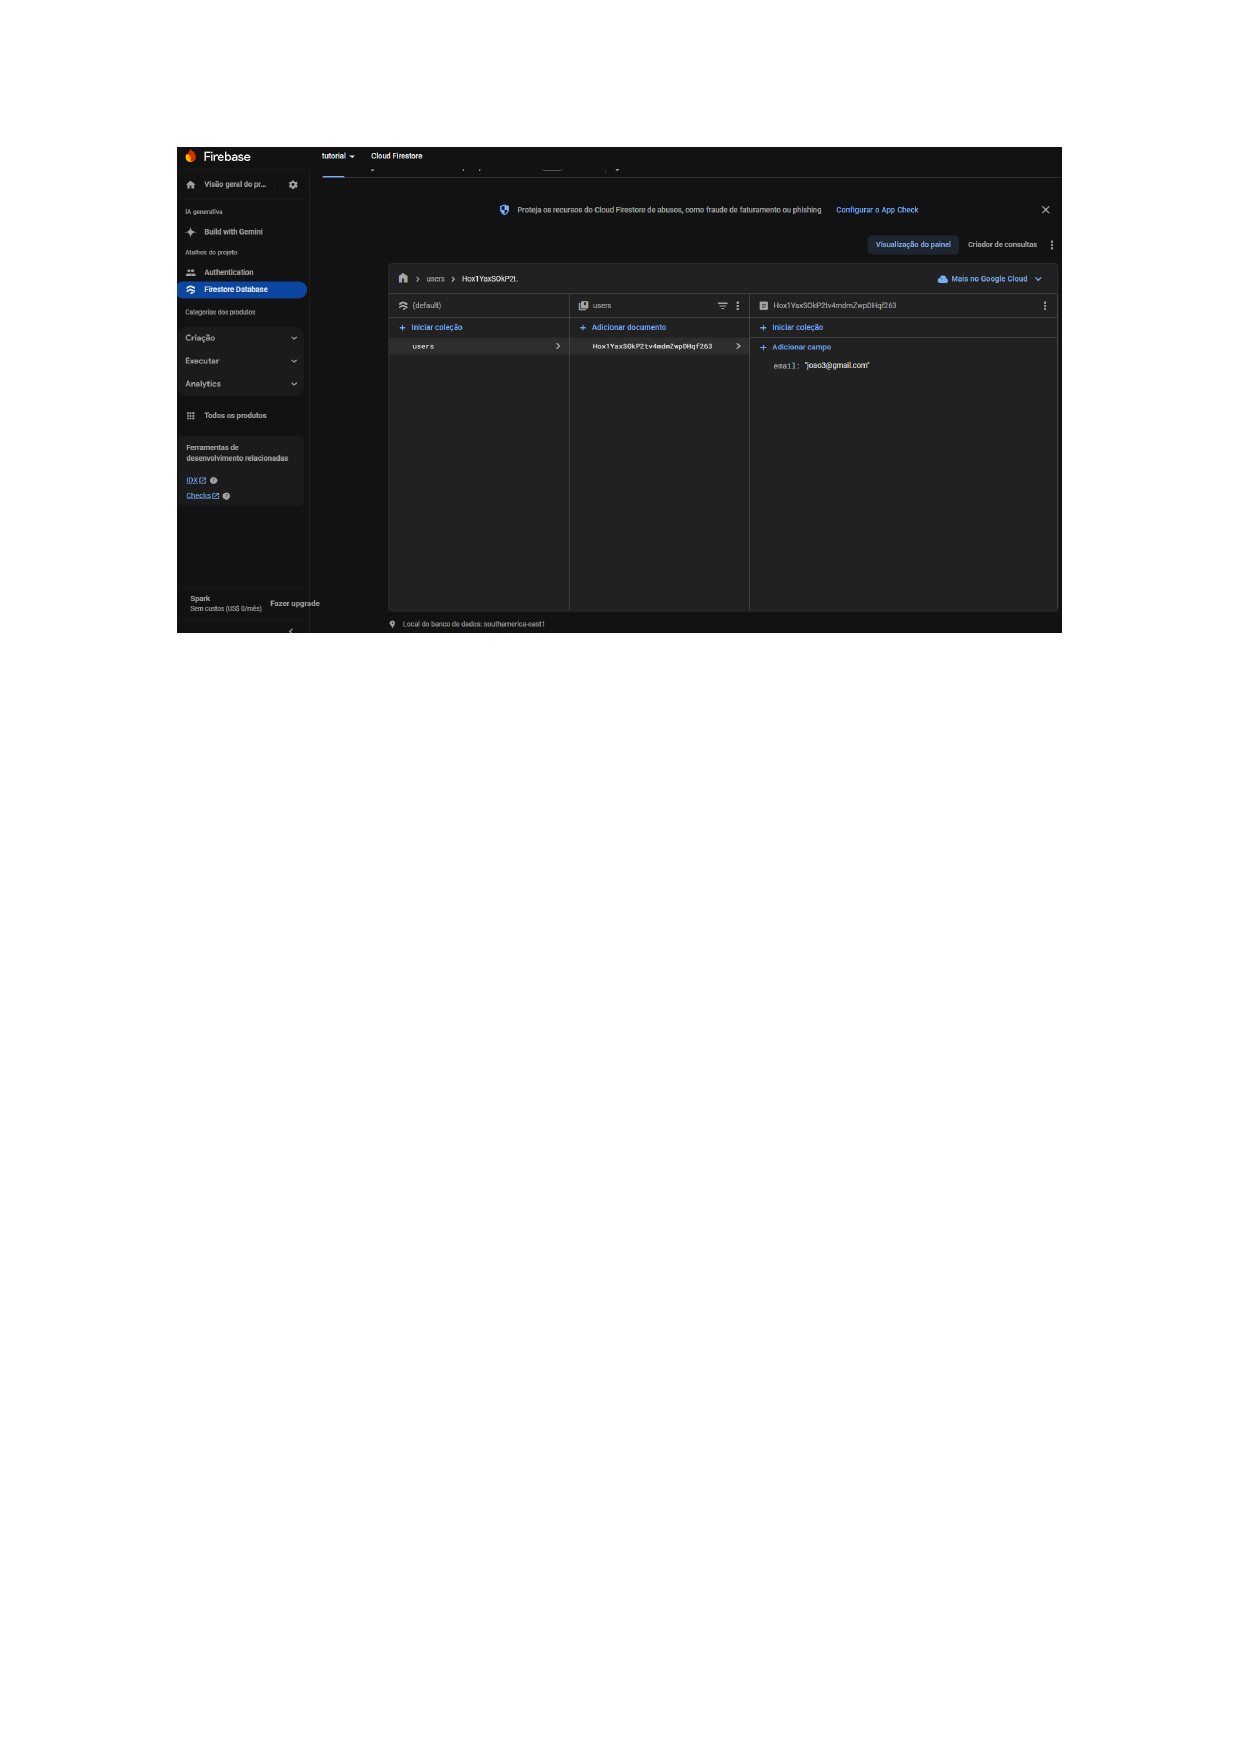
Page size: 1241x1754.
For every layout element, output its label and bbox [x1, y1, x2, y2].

picture [177, 147, 1062, 633]
